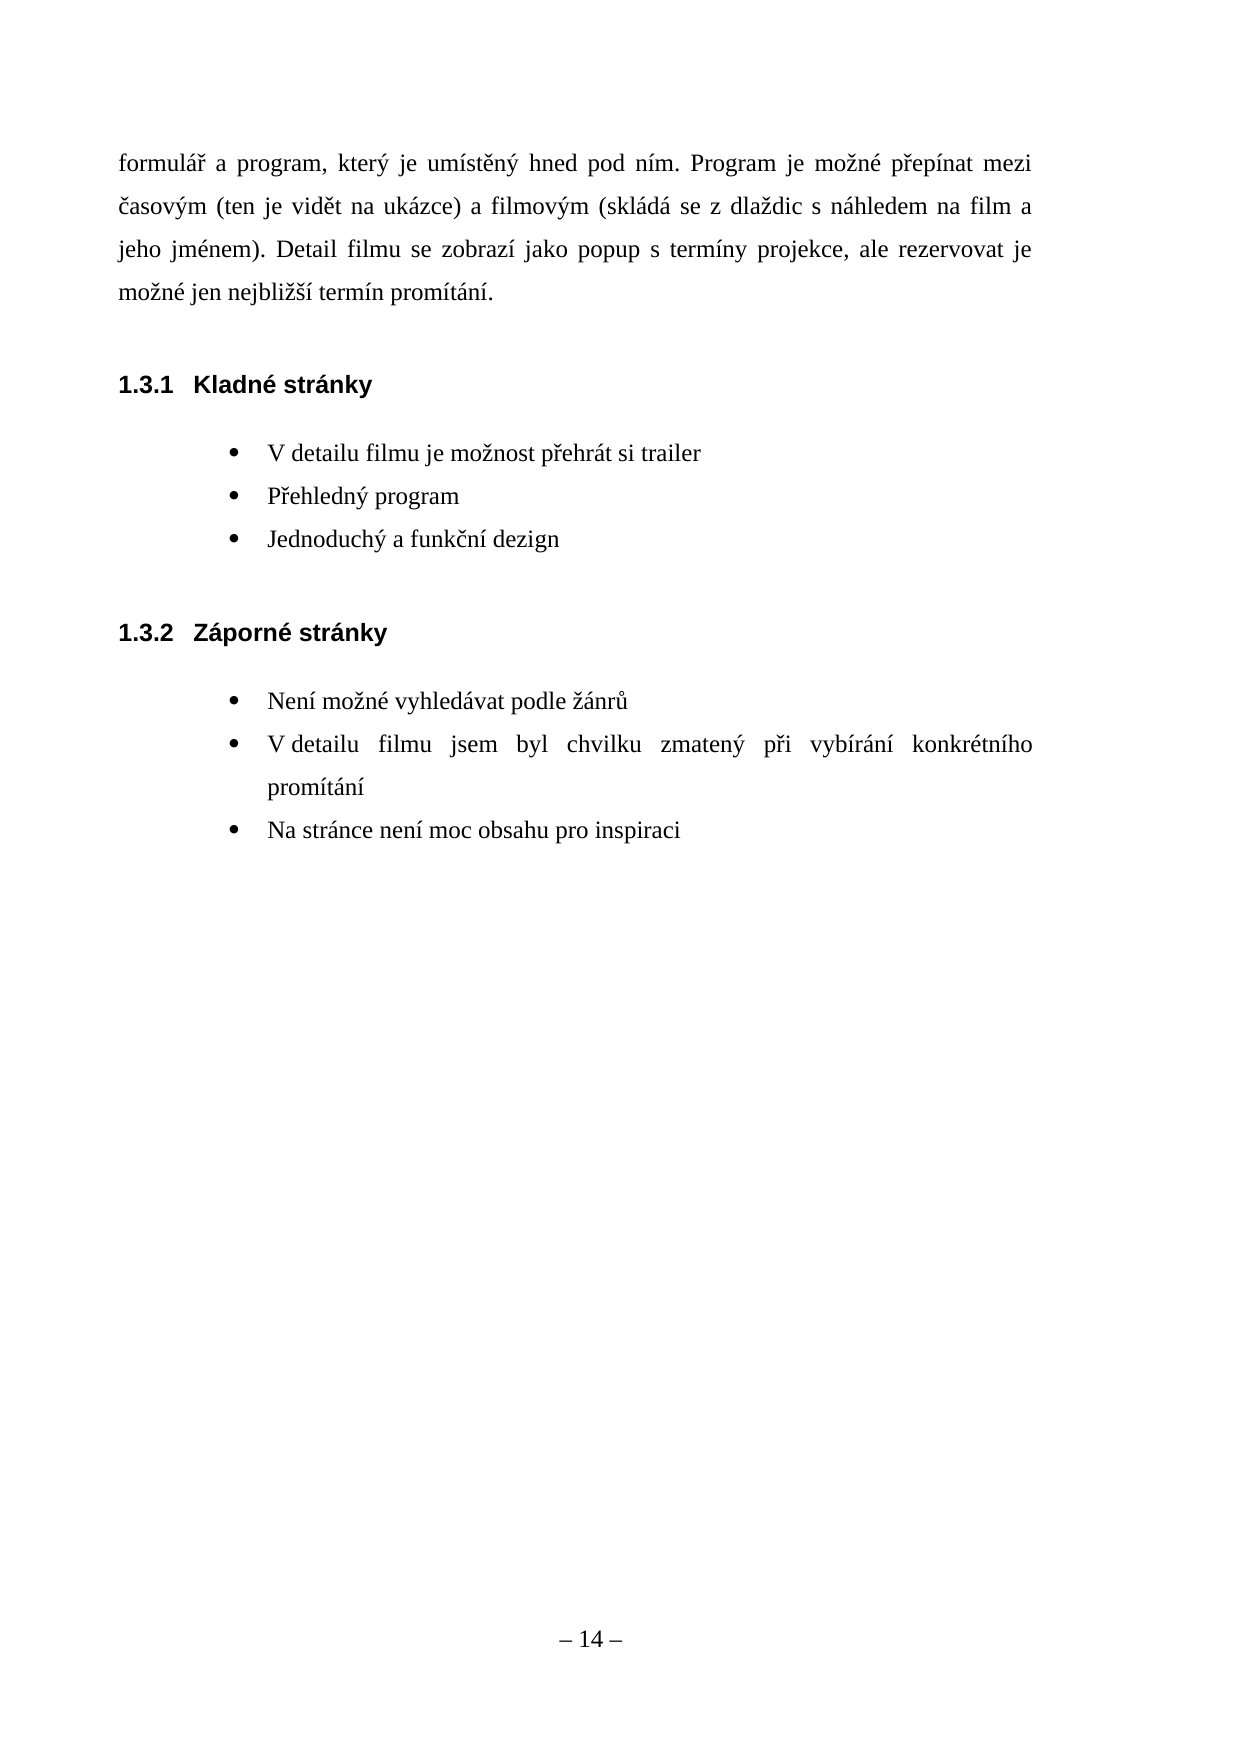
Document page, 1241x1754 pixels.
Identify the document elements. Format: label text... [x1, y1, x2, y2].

list Jednoduchý a funkční dezign [229, 524, 1033, 553]
list Není možné vyhledávat podle žánrů [229, 686, 1033, 714]
list Na stránce není moc obsahu pro inspiraci [229, 815, 1033, 844]
subtitle Kladné stránky [118, 370, 1033, 399]
list V detailu filmu je možnost přehrát si trailer [229, 438, 1033, 467]
list Přehledný program [229, 481, 1033, 510]
list V detailu filmu jsem byl chvilku zmatený při vybírání konkrétního promítání [229, 729, 1033, 801]
subtitle Záporné stránky [118, 618, 1033, 646]
